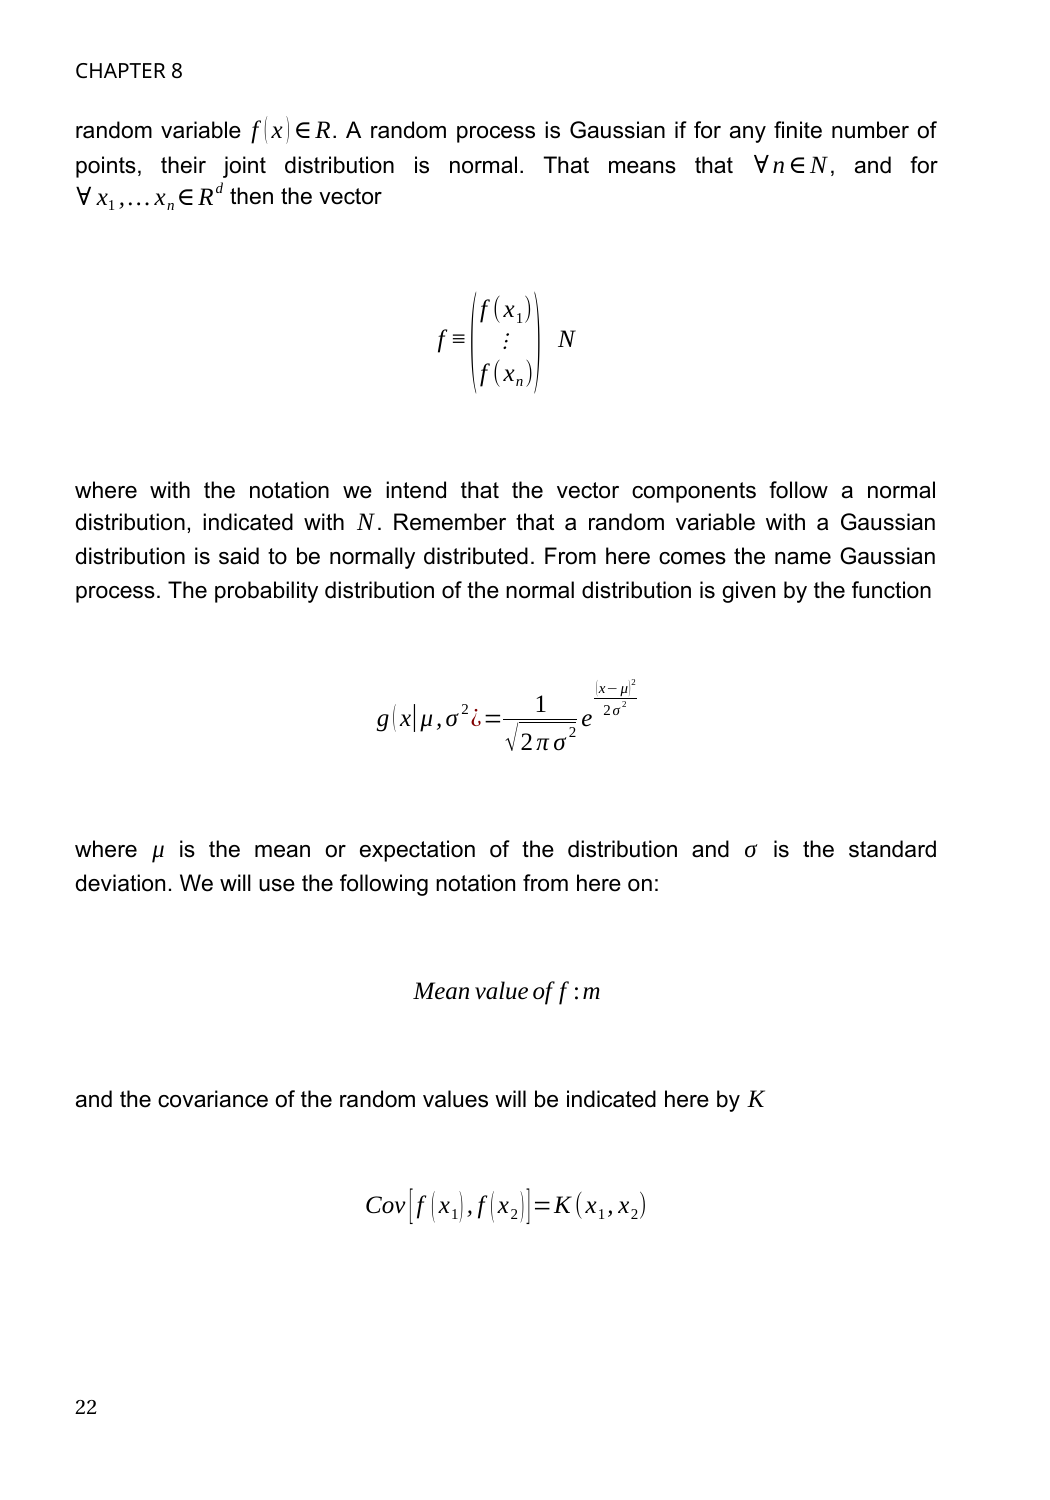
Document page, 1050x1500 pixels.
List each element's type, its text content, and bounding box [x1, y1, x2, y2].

text where is the mean or expectation of the distribution and is the standard deviation. We will use the following notation from here on: [75, 830, 937, 897]
text and the covariance of the random values will be indicated here by [75, 1080, 937, 1113]
text where with the notation we intend that the vector components follow a normal distribution, indicated with . Remember that a random variable with a Gaussian distribution is said to be normally distributed. From here comes the name Gaussian process. The probability distribution of the normal distribution is given by the function [75, 470, 937, 603]
